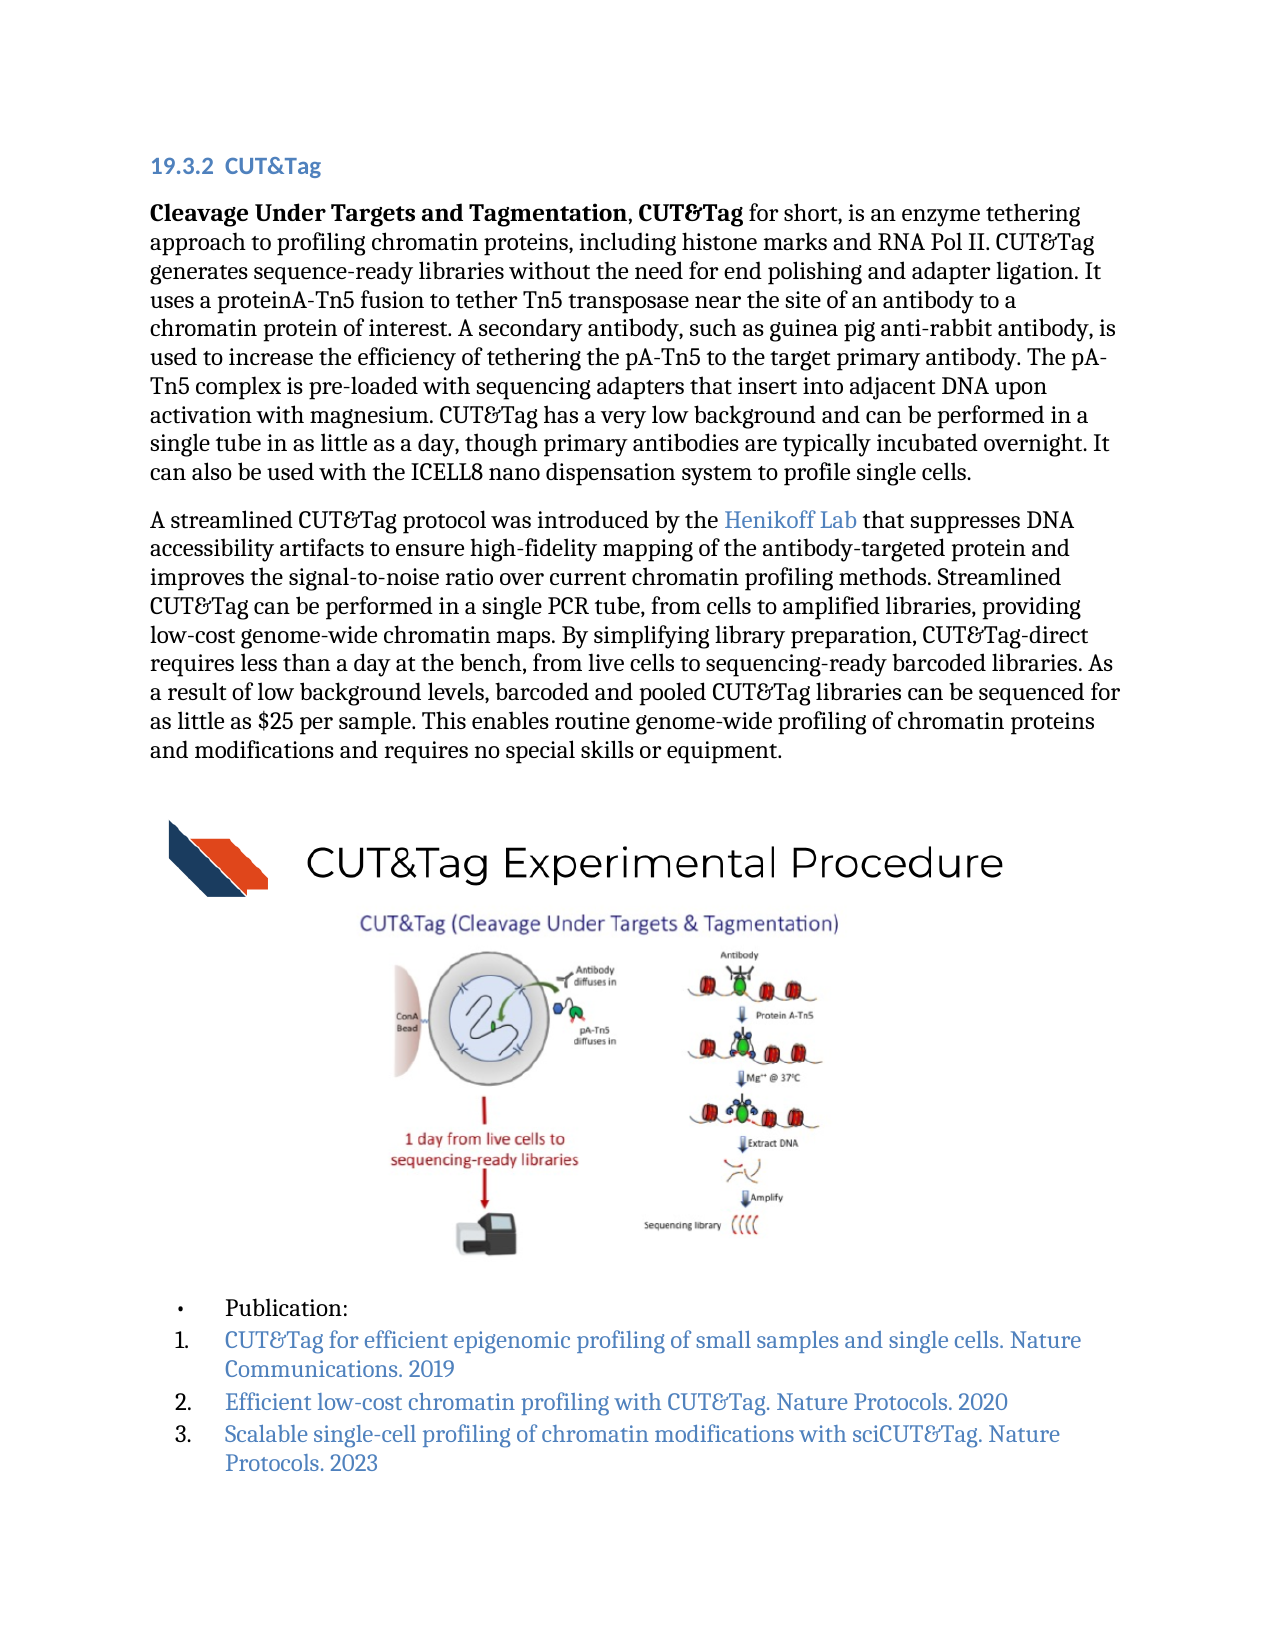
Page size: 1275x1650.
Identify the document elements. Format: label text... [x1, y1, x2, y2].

list Efficient low-cost chromatin profiling with CUT&Tag. Nature Protocols. 2020 [175, 1388, 1125, 1416]
list Scalable single-cell profiling of chromatin modifications with sciCUT&Tag. Nature Protocols. 2023 [175, 1420, 1125, 1478]
text Cleavage Under Targets and Tagmentation, CUT&Tag for short, is an enzyme tethering approach to profiling chromatin proteins, including histone marks and RNA Pol II. CUT&Tag generates sequence-ready libraries without the need for end polishing and adapter ligation. It uses a proteinA-Tn5 fusion to tether Tn5 transposase near the site of an antibody to a chromatin protein of interest. A secondary antibody, such as guinea pig anti-rabbit antibody, is used to increase the efficiency of tethering the pA-Tn5 to the target primary antibody. The pA-Tn5 complex is pre-loaded with sequencing adapters that insert into adjacent DNA upon activation with magnesium. CUT&Tag has a very low background and can be performed in a single tube in as little as a day, though primary antibodies are typically incubated overnight. It can also be used with the ICELL8 nano dispensation system to profile single cells. [150, 199, 1125, 487]
subtitle 19.3.2 CUT&Tag [150, 150, 1125, 181]
text A streamlined CUT&Tag protocol was introduced by the Henikoff Lab that suppresses DNA accessibility artifacts to ensure high-fidelity mapping of the antibody-targeted protein and improves the signal-to-noise ratio over current chromatin profiling methods. Streamlined CUT&Tag can be performed in a single PCR tube, from cells to amplified libraries, providing low-cost genome-wide chromatin maps. By simplifying library preparation, CUT&Tag-direct requires less than a day at the bench, from live cells to sequencing-ready barcoded libraries. As a result of low background levels, barcoded and pooled CUT&Tag libraries can be sequenced for as little as $25 per sample. This enables routine genome-wide profiling of chromatin proteins and modifications and requires no special skills or equipment. [150, 506, 1125, 764]
picture [168, 783, 1044, 1276]
list Publication: [175, 1294, 1125, 1323]
list CUT&Tag for efficient epigenomic profiling of small samples and single cells. Nature Communications. 2019 [175, 1326, 1125, 1384]
